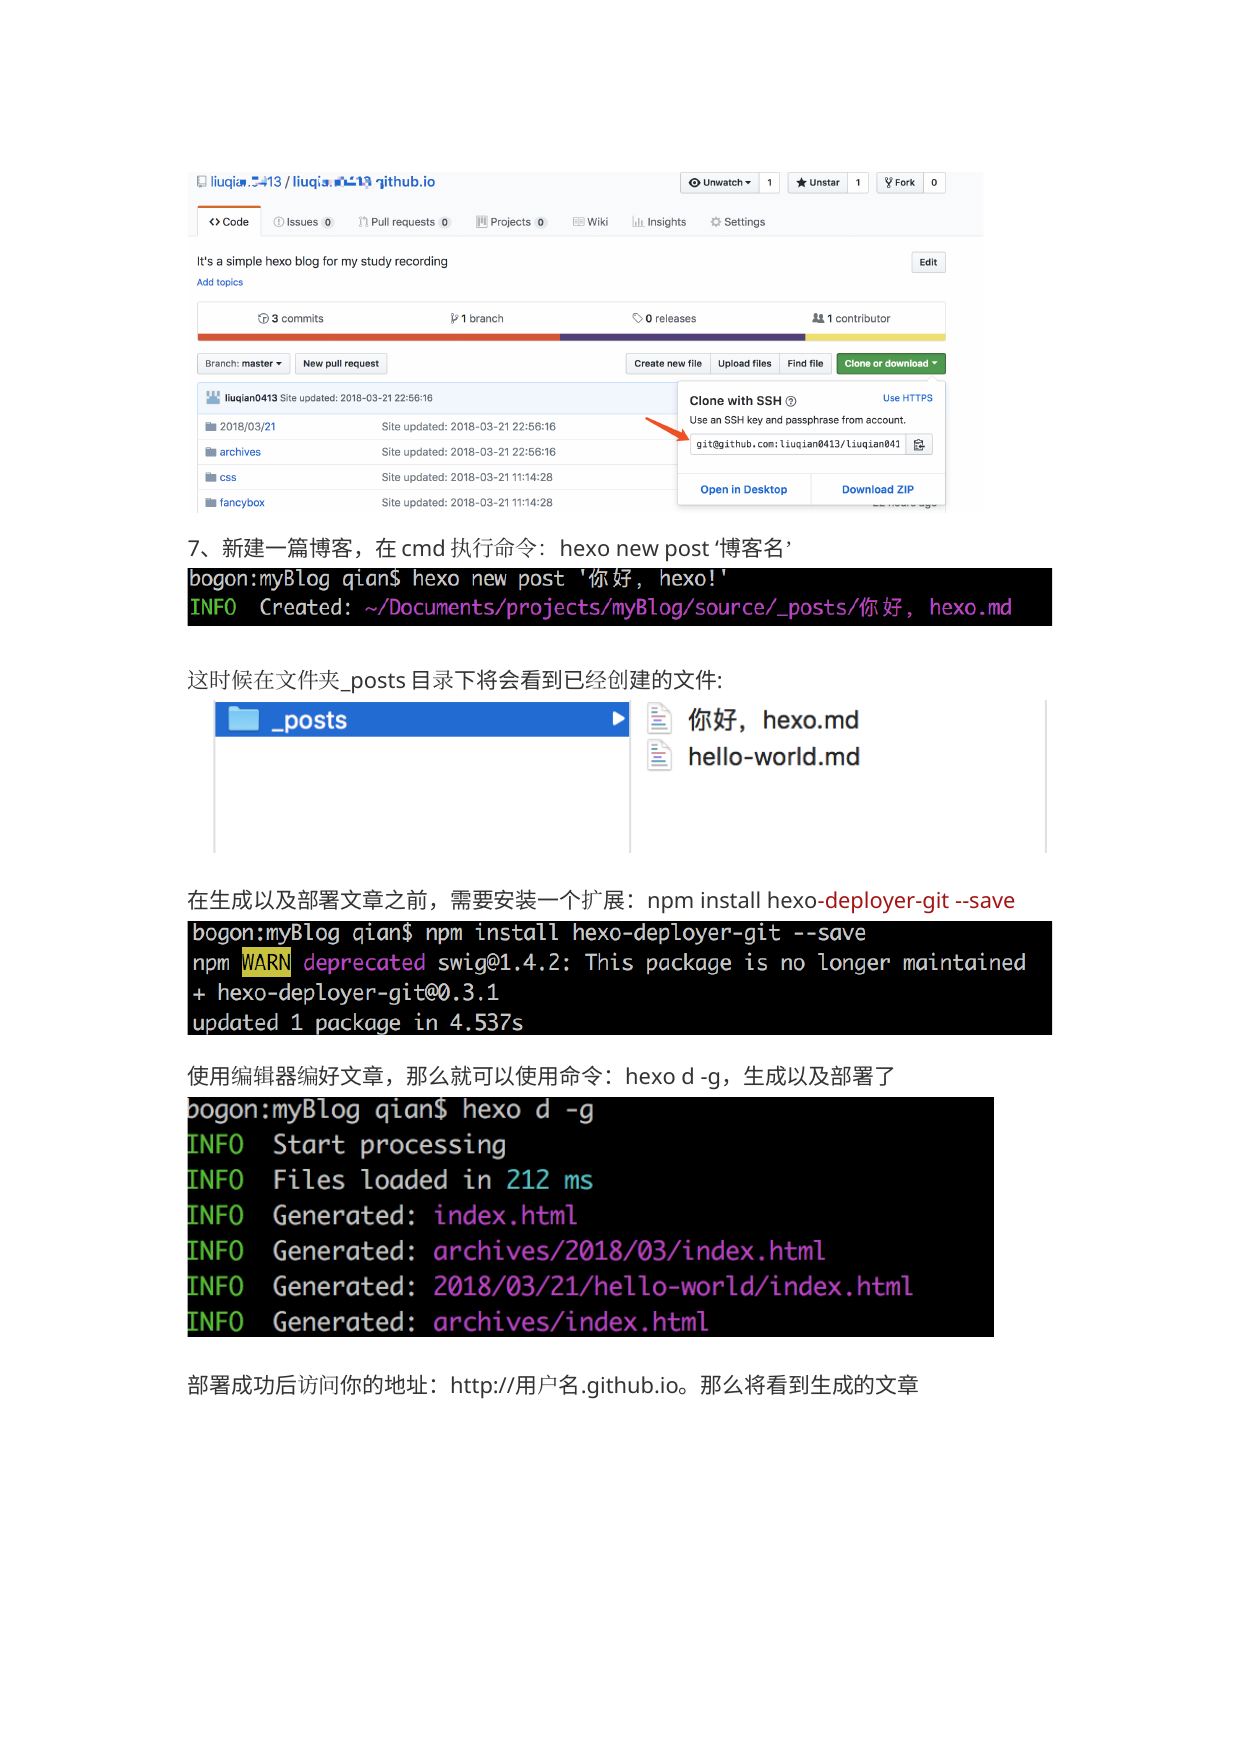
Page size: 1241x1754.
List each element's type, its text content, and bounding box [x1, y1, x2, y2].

text 这时候在文件夹_posts目录下将会看到已经创建的文件: [187, 657, 1053, 700]
picture [187, 568, 1053, 626]
picture [187, 921, 1053, 1035]
text 7、新建一篇博客，在cmd执行命令：hexo new post ‘博客名’ [187, 524, 1053, 568]
picture [187, 172, 984, 513]
text 使用编辑器编好文章，那么就可以使用命令：hexo d -g，生成以及部署了 [187, 1053, 1053, 1097]
picture [187, 700, 1053, 853]
picture [187, 1097, 994, 1337]
text 部署成功后访问你的地址：http://用户名.github.io。那么将看到生成的文章 [187, 1362, 1053, 1406]
text 在生成以及部署文章之前，需要安装一个扩展：npm install hexo-deployer-git --save [187, 877, 1053, 921]
